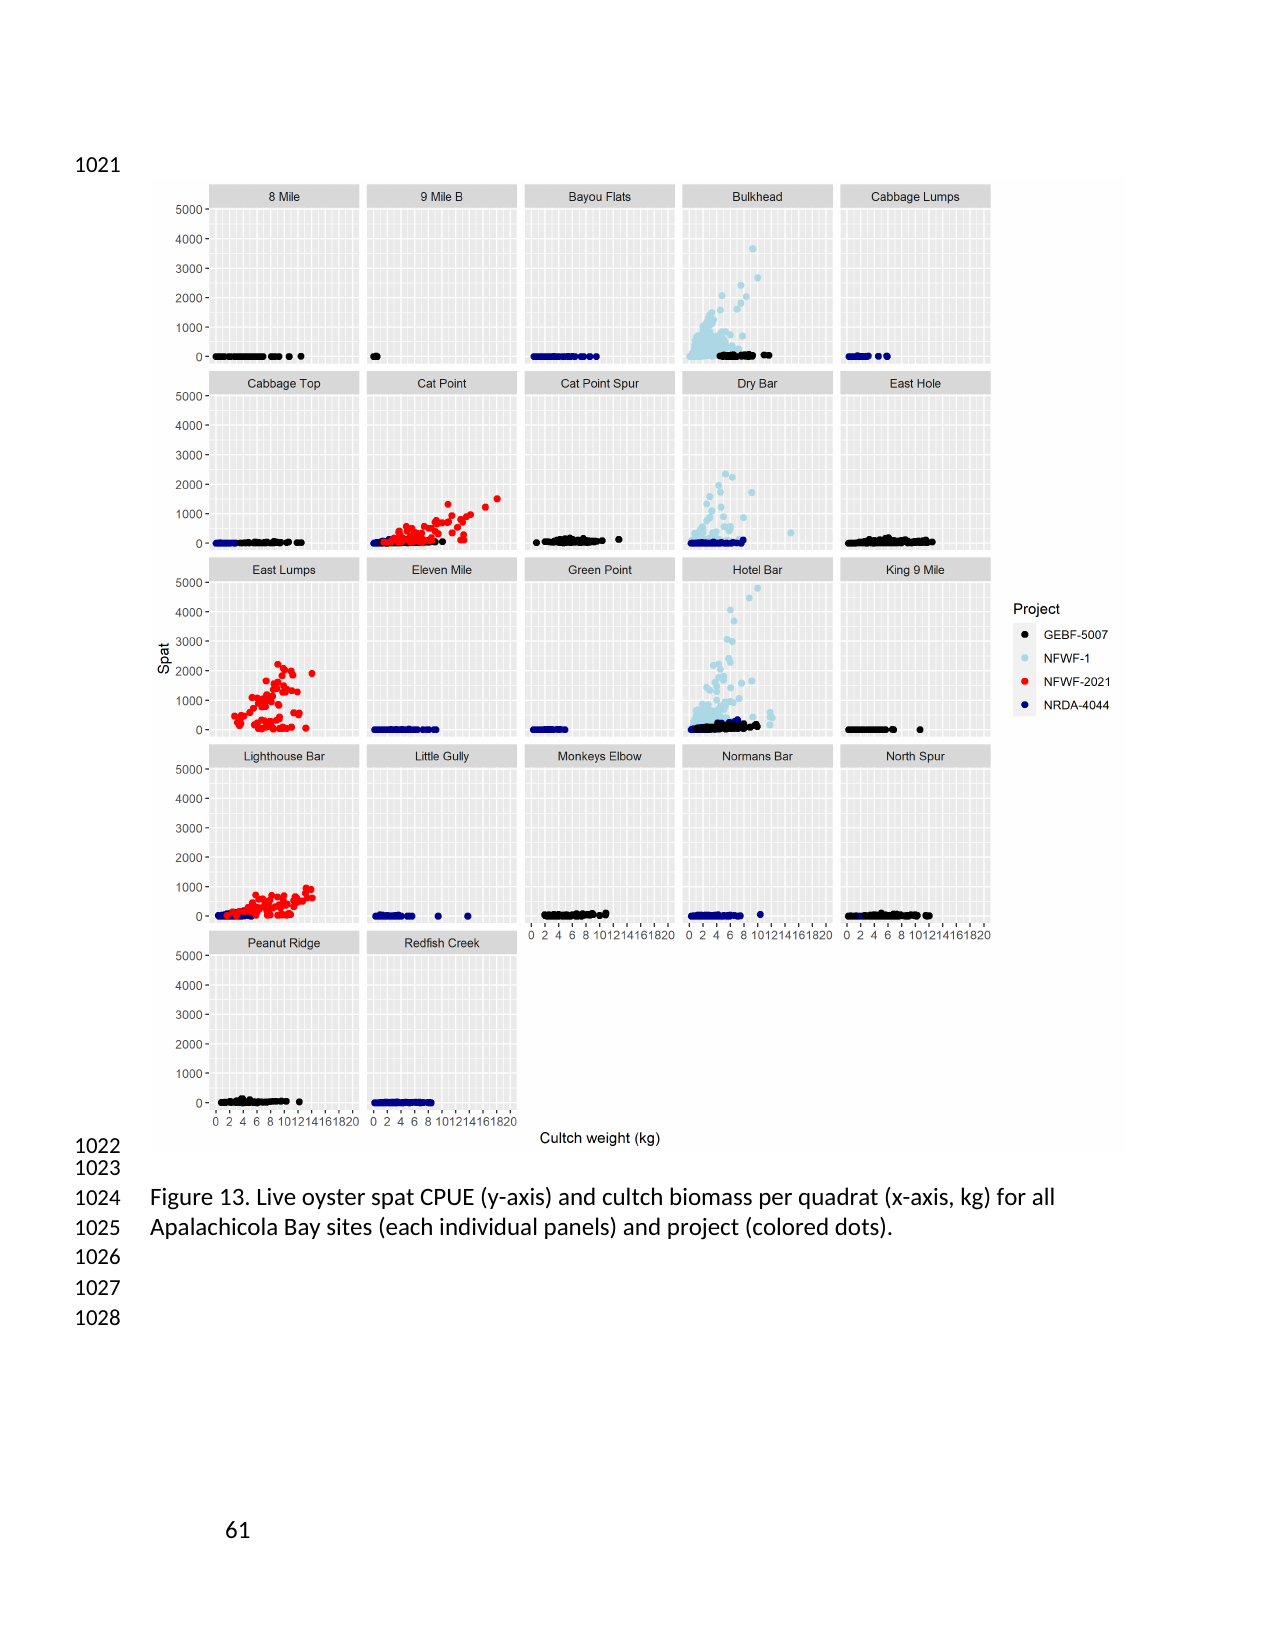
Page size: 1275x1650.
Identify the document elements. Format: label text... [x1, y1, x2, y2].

picture [150, 178, 1125, 1153]
text Figure 13. Live oyster spat CPUE (y-axis) and cultch biomass per quadrat (x-axis, kg) for all Apalachicola Bay sites (each individual panels) and project (colored dots). [150, 1181, 1125, 1242]
